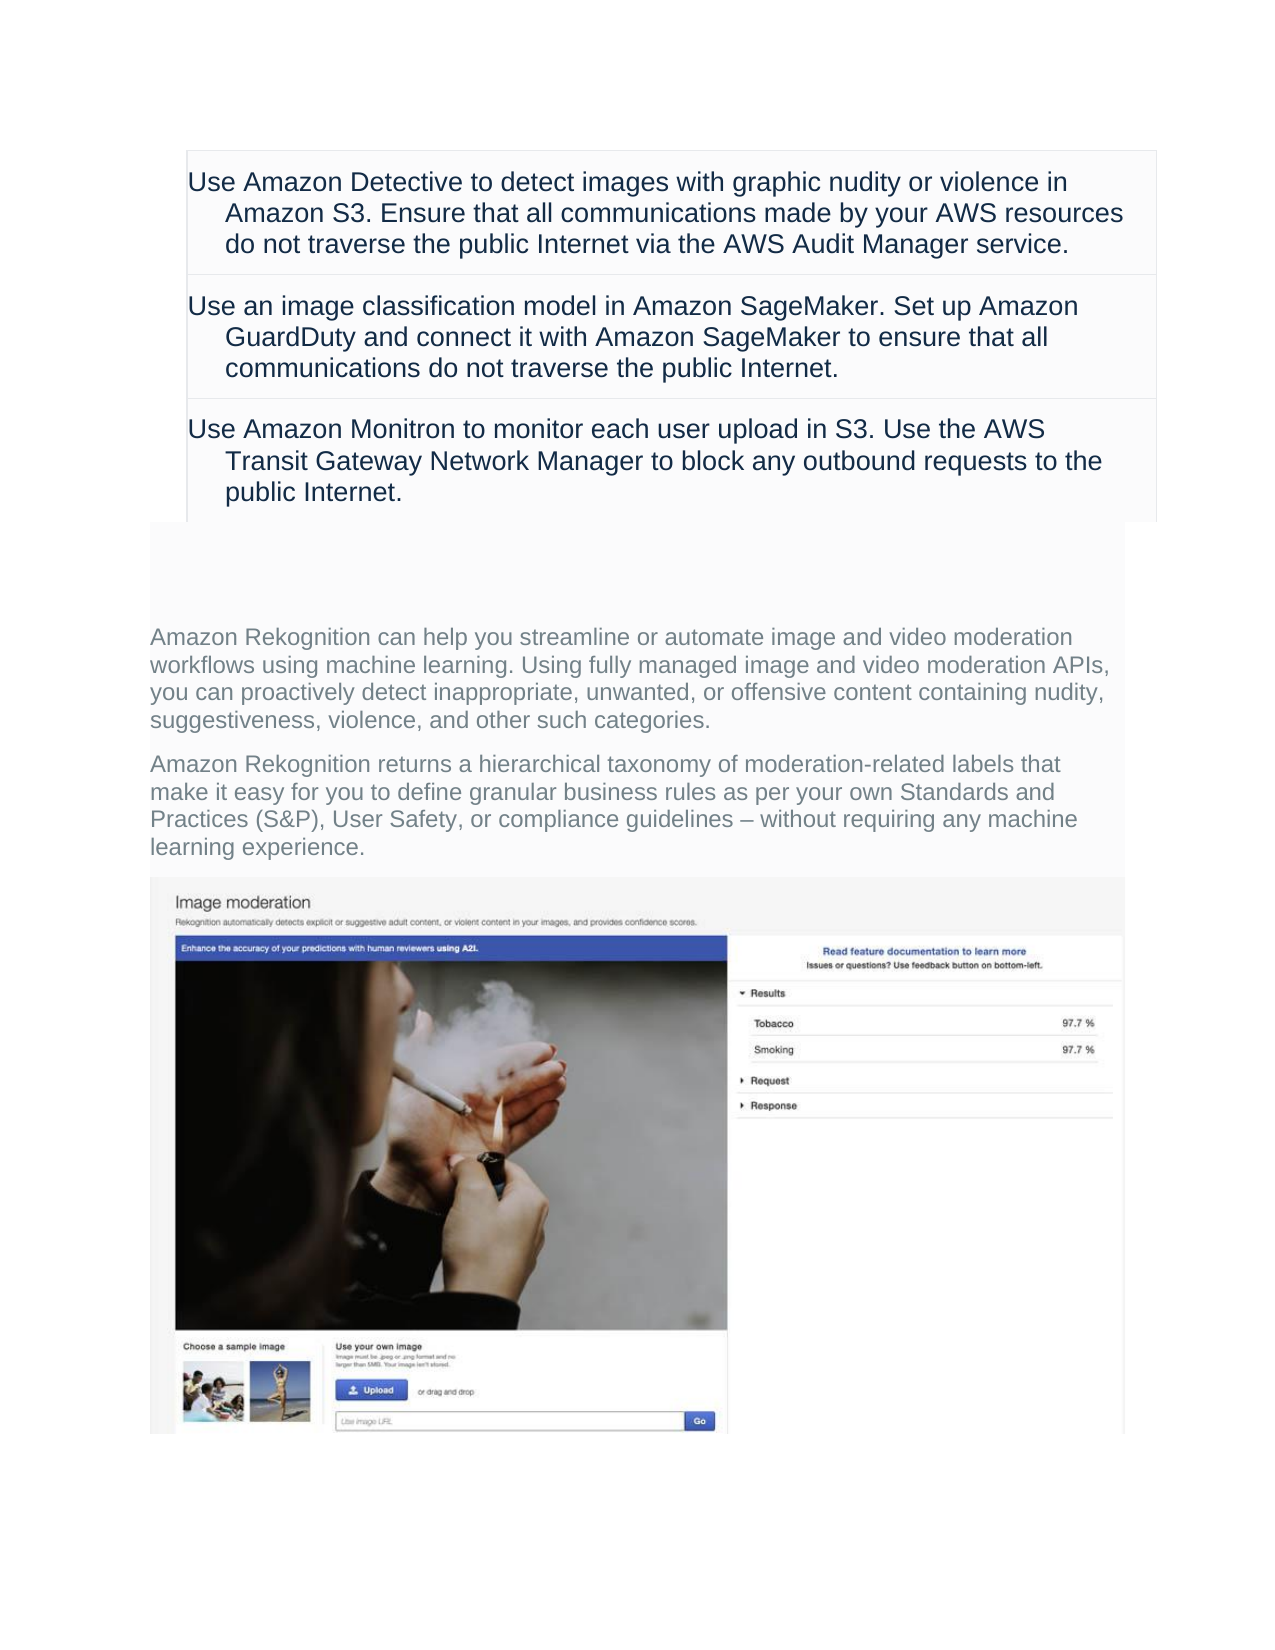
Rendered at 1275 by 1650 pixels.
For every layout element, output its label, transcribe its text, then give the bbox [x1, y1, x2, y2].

list Use Amazon Detective to detect images with graphic nudity or violence in Amazon S3. Ensure that all communications made by your AWS resources do not traverse the public Internet via the AWS Audit Manager service. [188, 151, 1156, 274]
list Use Amazon Monitron to monitor each user upload in S3. Use the AWS Transit Gateway Network Manager to block any outbound requests to the public Internet. [188, 399, 1156, 522]
text Amazon Rekognition returns a hierarchical taxonomy of moderation-related labels that make it easy for you to define granular business rules as per your own Standards and Practices (S&P), User Safety, or compliance guidelines – without requiring any machine learning experience. [150, 750, 1125, 860]
picture [150, 877, 1125, 1434]
list Use an image classification model in Amazon SageMaker. Set up Amazon GuardDuty and connect it with Amazon SageMaker to ensure that all communications do not traverse the public Internet. [188, 275, 1156, 398]
text Amazon Rekognition can help you streamline or automate image and video moderation workflows using machine learning. Using fully managed image and video moderation APIs, you can proactively detect inappropriate, unwanted, or offensive content containing nudity, suggestiveness, violence, and other such categories. [150, 623, 1125, 733]
